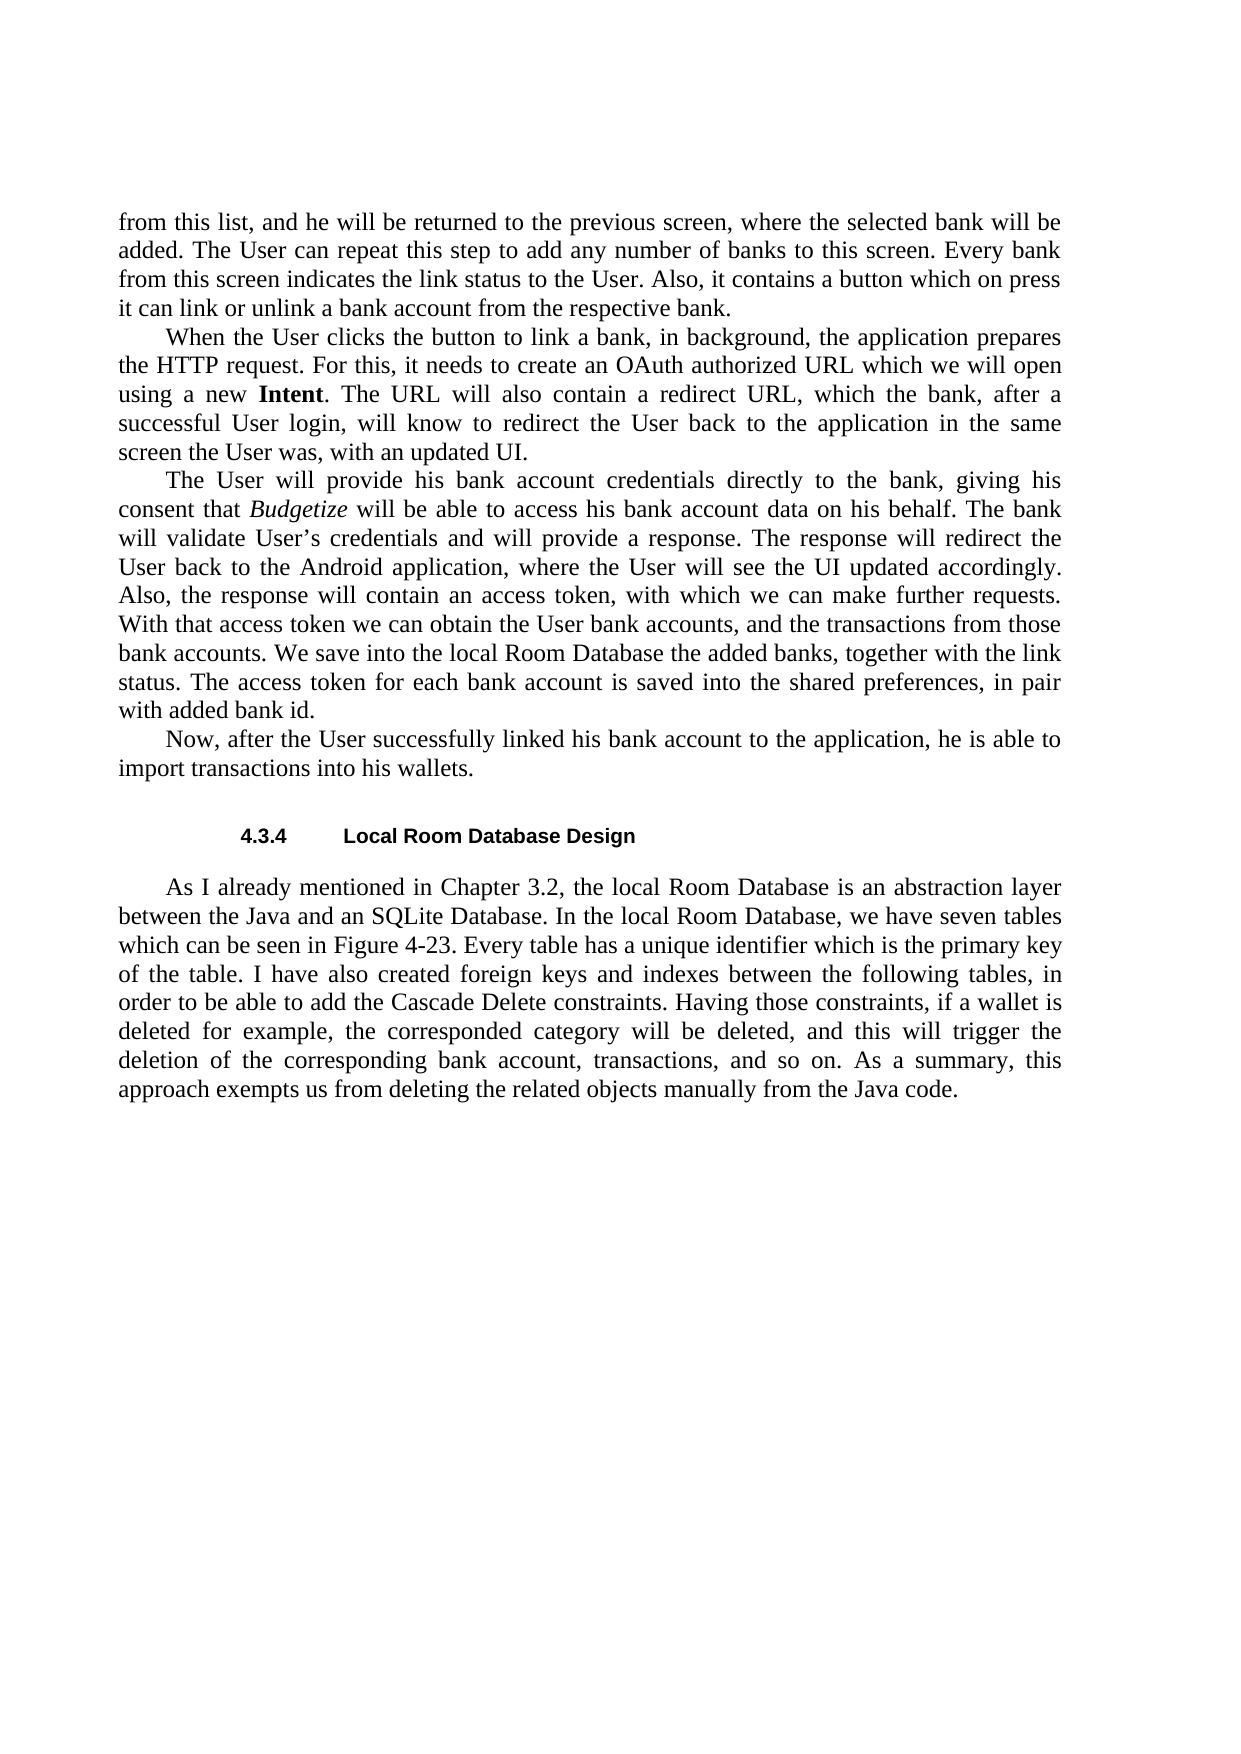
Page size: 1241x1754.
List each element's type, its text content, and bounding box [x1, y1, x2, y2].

text Now, after the User successfully linked his bank account to the application, he is able to import transactions into his wallets. [118, 724, 1063, 782]
text The User will provide his bank account credentials directly to the bank, giving his consent that Budgetize will be able to access his bank account data on his behalf. The bank will validate User’s credentials and will provide a response. The response will redirect the User back to the Android application, where the User will see the UI updated accordingly. Also, the response will contain an access token, with which we can make further requests. With that access token we can obtain the User bank accounts, and the transactions from those bank accounts. We save into the local Room Database the added banks, together with the link status. The access token for each bank account is saved into the shared preferences, in pair with added bank id. [118, 466, 1063, 724]
text When the User clicks the button to link a bank, in background, the application prepares the HTTP request. For this, it needs to create an OAuth authorized URL which we will open using a new Intent. The URL will also contain a redirect URL, which the bank, after a successful User login, will know to redirect the User back to the application in the same screen the User was, with an updated UI. [118, 322, 1063, 466]
subtitle Local Room Database Design [193, 823, 1063, 847]
